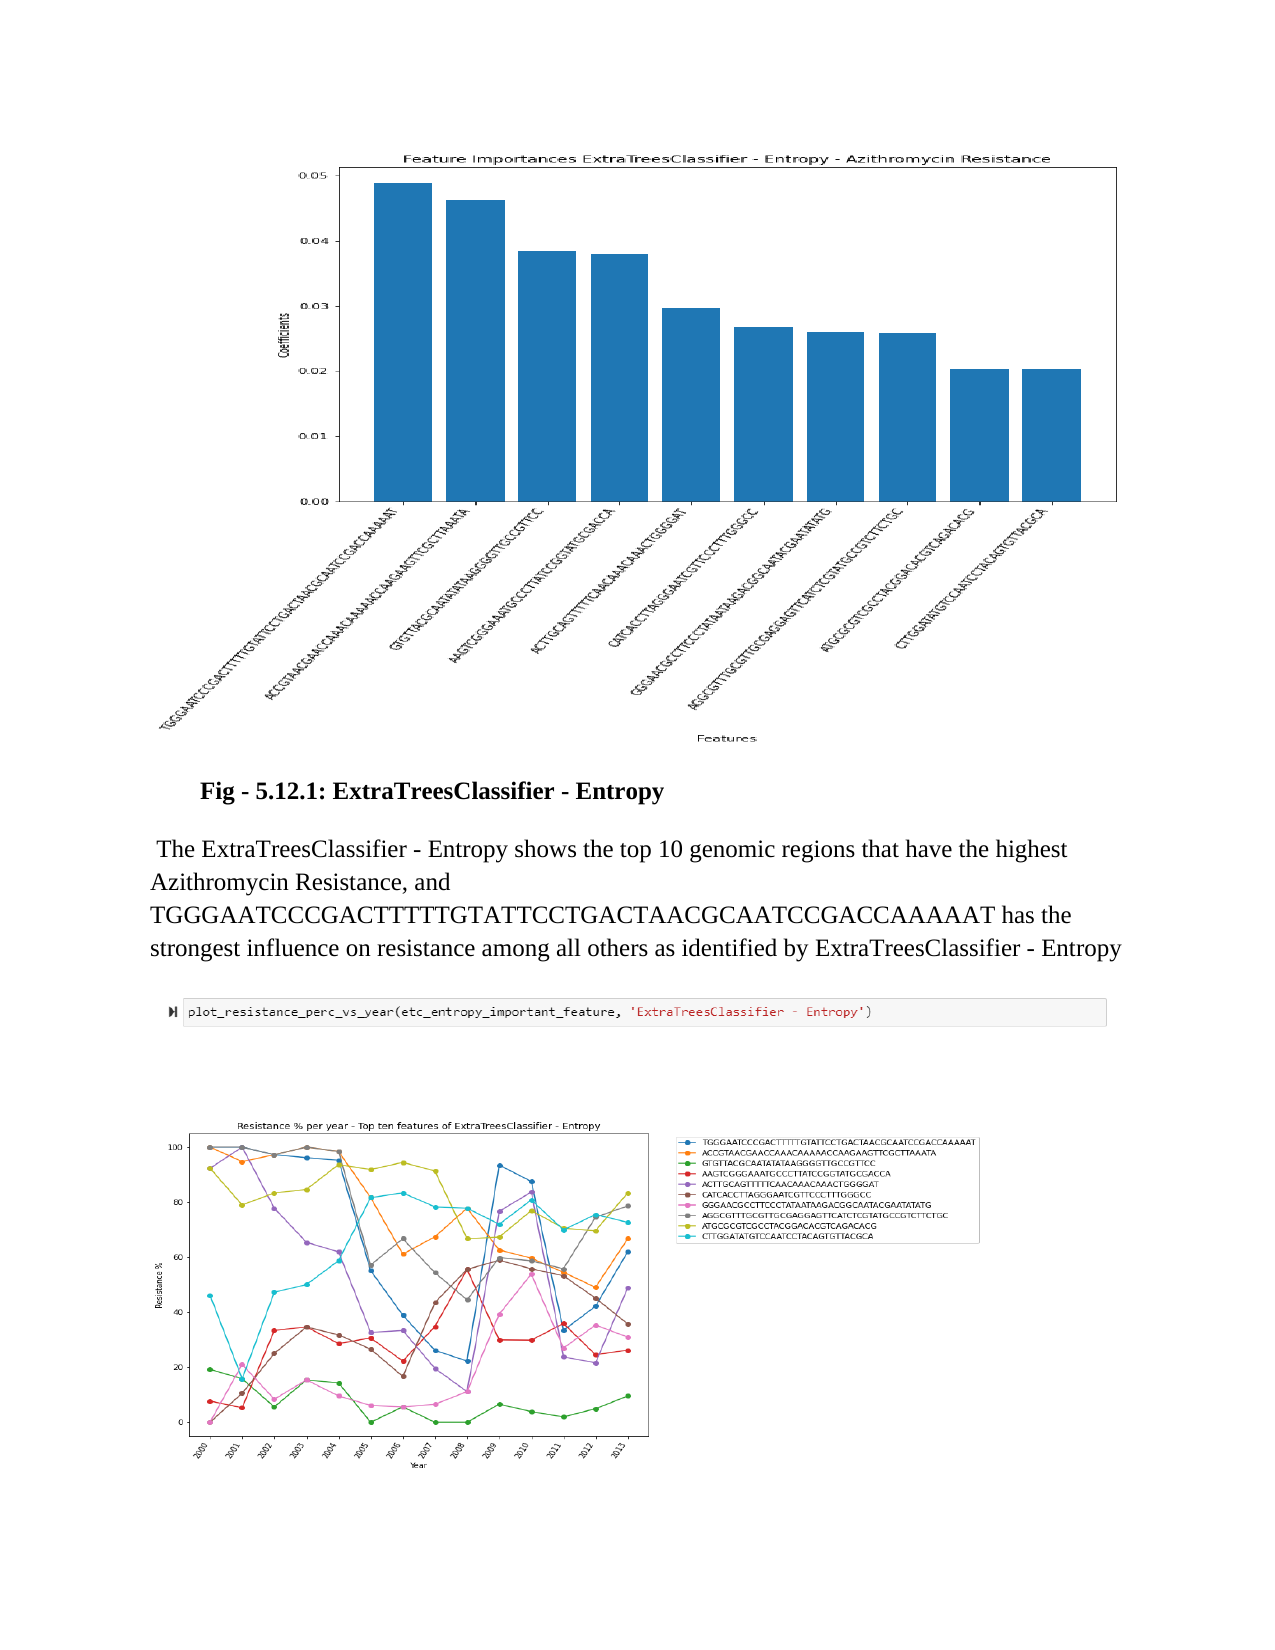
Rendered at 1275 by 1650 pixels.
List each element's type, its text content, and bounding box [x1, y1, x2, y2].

picture [150, 1118, 984, 1474]
text The ExtraTreesClassifier - Entropy shows the top 10 genomic regions that have the highest Azithromycin Resistance, and TGGGAATCCCGACTTTTTGTATTCCTGACTAACGCAATCCGACCAAAAAT has the strongest influence on resistance among all others as identified by ExtraTreesClassifier - Entropy [150, 834, 1125, 962]
text Fig - 5.12.1: ExtraTreesClassifier - Entropy [150, 776, 1125, 805]
picture [150, 150, 1125, 748]
picture [150, 991, 1125, 1032]
